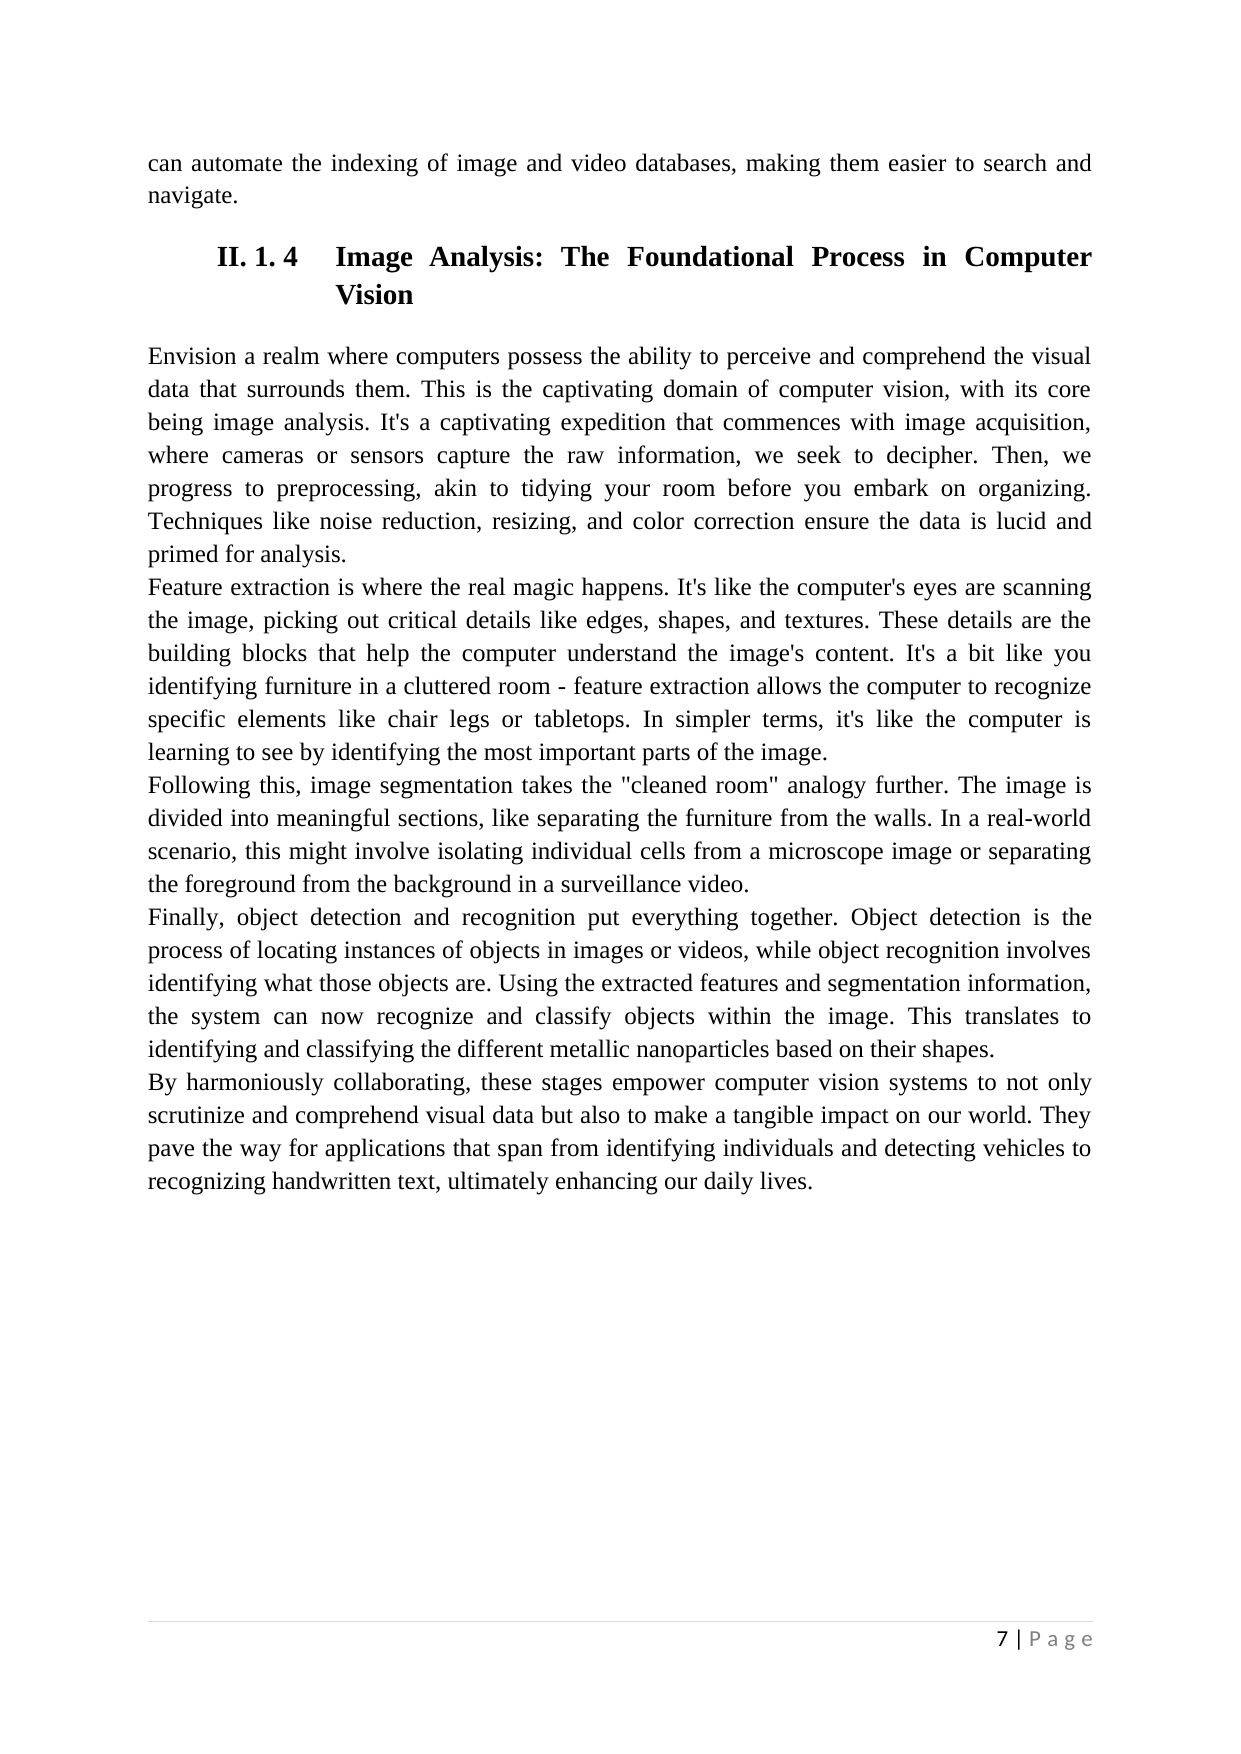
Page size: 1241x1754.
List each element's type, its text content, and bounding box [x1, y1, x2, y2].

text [148, 148, 1093, 209]
subtitle Image Analysis: The Foundational Process in Computer Vision [298, 239, 1093, 311]
text By harmoniously collaborating, these stages empower computer vision systems to not only scrutinize and comprehend visual data but also to make a tangible impact on our world. They pave the way for applications that span from identifying individuals and detecting vehicles to recognizing handwritten text, ultimately enhancing our daily lives. [148, 1067, 1093, 1195]
text Following this, image segmentation takes the "cleaned room" analogy further. The image is divided into meaningful sections, like separating the furniture from the walls. In a real-world scenario, this might involve isolating individual cells from a microscope image or separating the foreground from the background in a surveillance video. [148, 770, 1093, 898]
text Feature extraction is where the real magic happens. It's like the computer's eyes are scanning the image, picking out critical details like edges, shapes, and textures. These details are the building blocks that help the computer understand the image's content. It's a bit like you identifying furniture in a cluttered room - feature extraction allows the computer to recognize specific elements like chair legs or tabletops. In simpler terms, it's like the computer is learning to see by identifying the most important parts of the image. [148, 572, 1093, 766]
text Envision a realm where computers possess the ability to perceive and comprehend the visual data that surrounds them. This is the captivating domain of computer vision, with its core being image analysis. It's a captivating expedition that commences with image acquisition, where cameras or sensors capture the raw information, we seek to decipher. Then, we progress to preprocessing, akin to tidying your room before you embark on organizing. Techniques like noise reduction, resizing, and color correction ensure the data is lucid and primed for analysis. [148, 341, 1093, 568]
text Finally, object detection and recognition put everything together. Object detection is the process of locating instances of objects in images or videos, while object recognition involves identifying what those objects are. Using the extracted features and segmentation information, the system can now recognize and classify objects within the image. This translates to identifying and classifying the different metallic nanoparticles based on their shapes. [148, 902, 1093, 1063]
